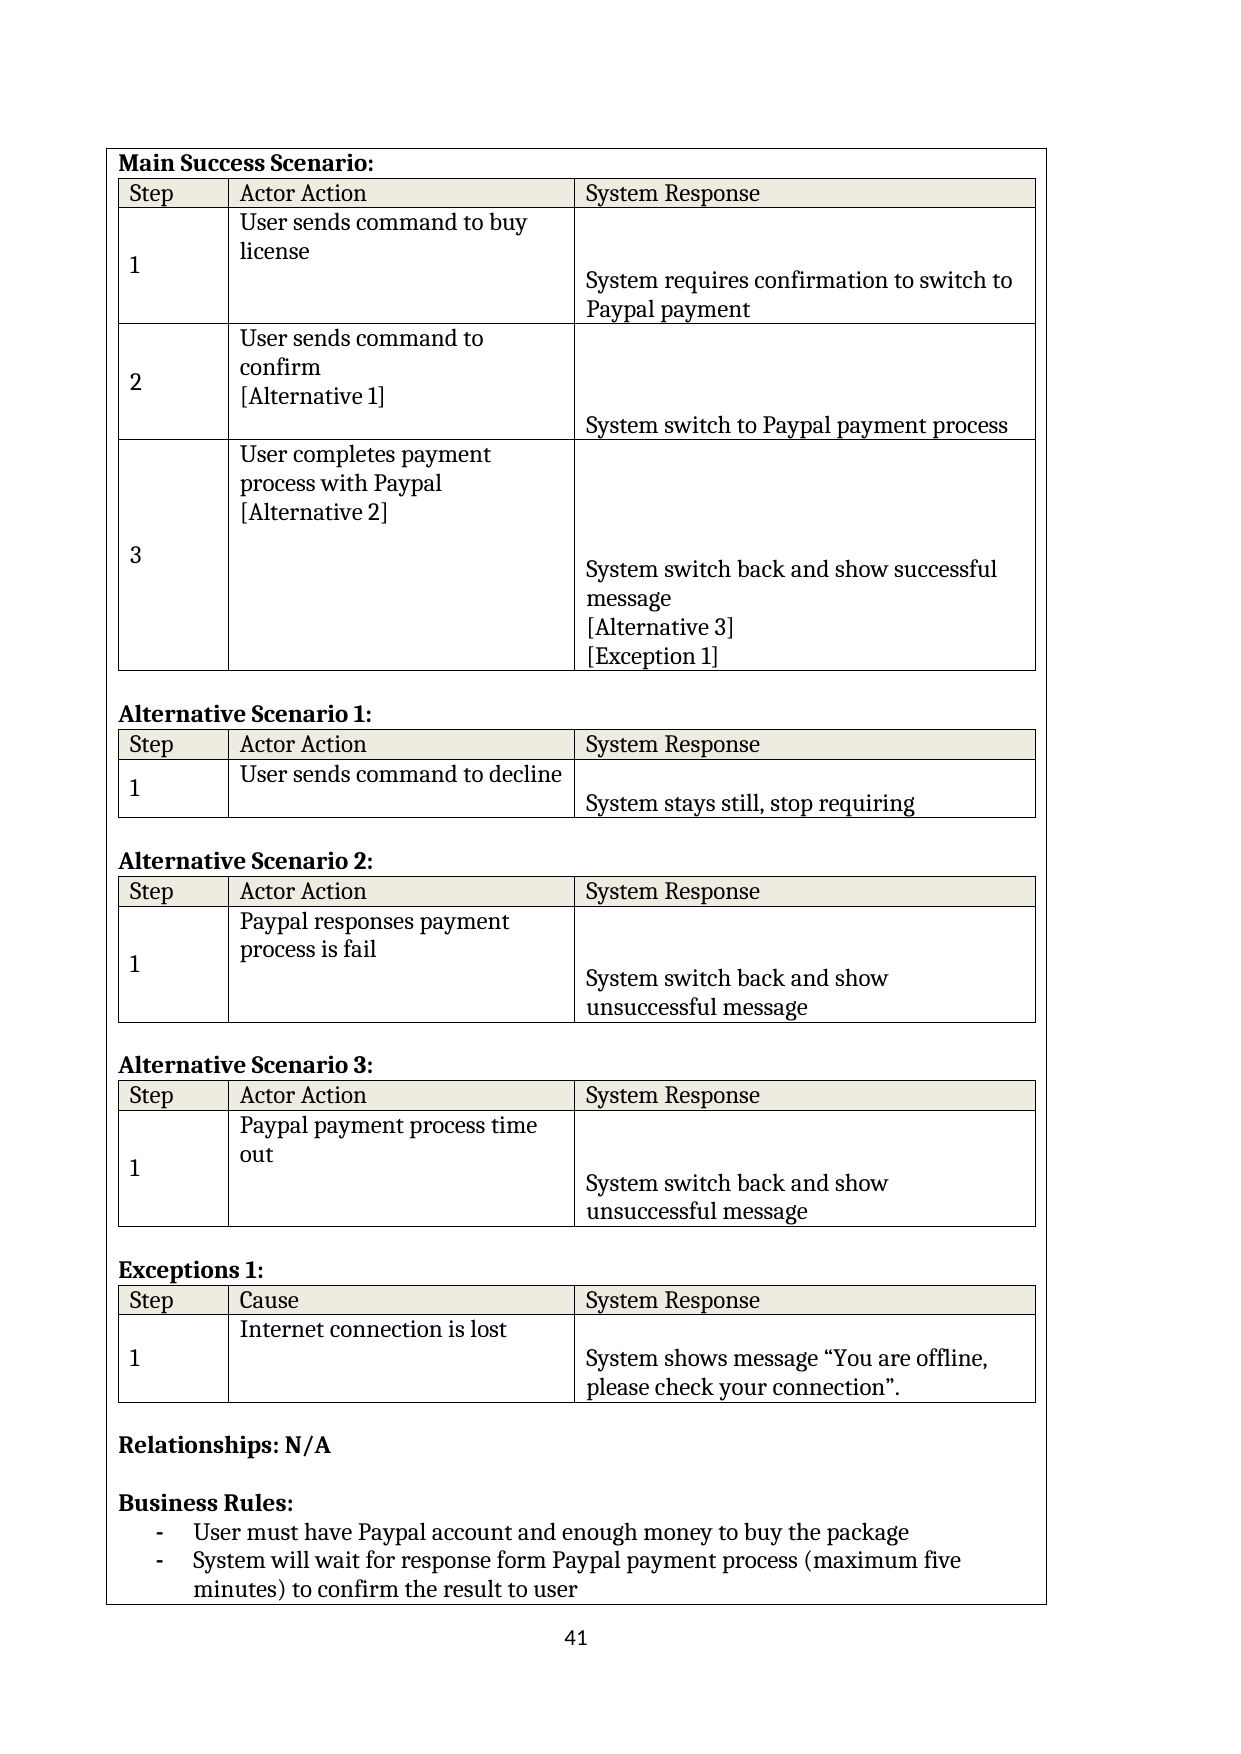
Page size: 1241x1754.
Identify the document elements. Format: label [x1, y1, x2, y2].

table_cell [107, 149, 1046, 1604]
